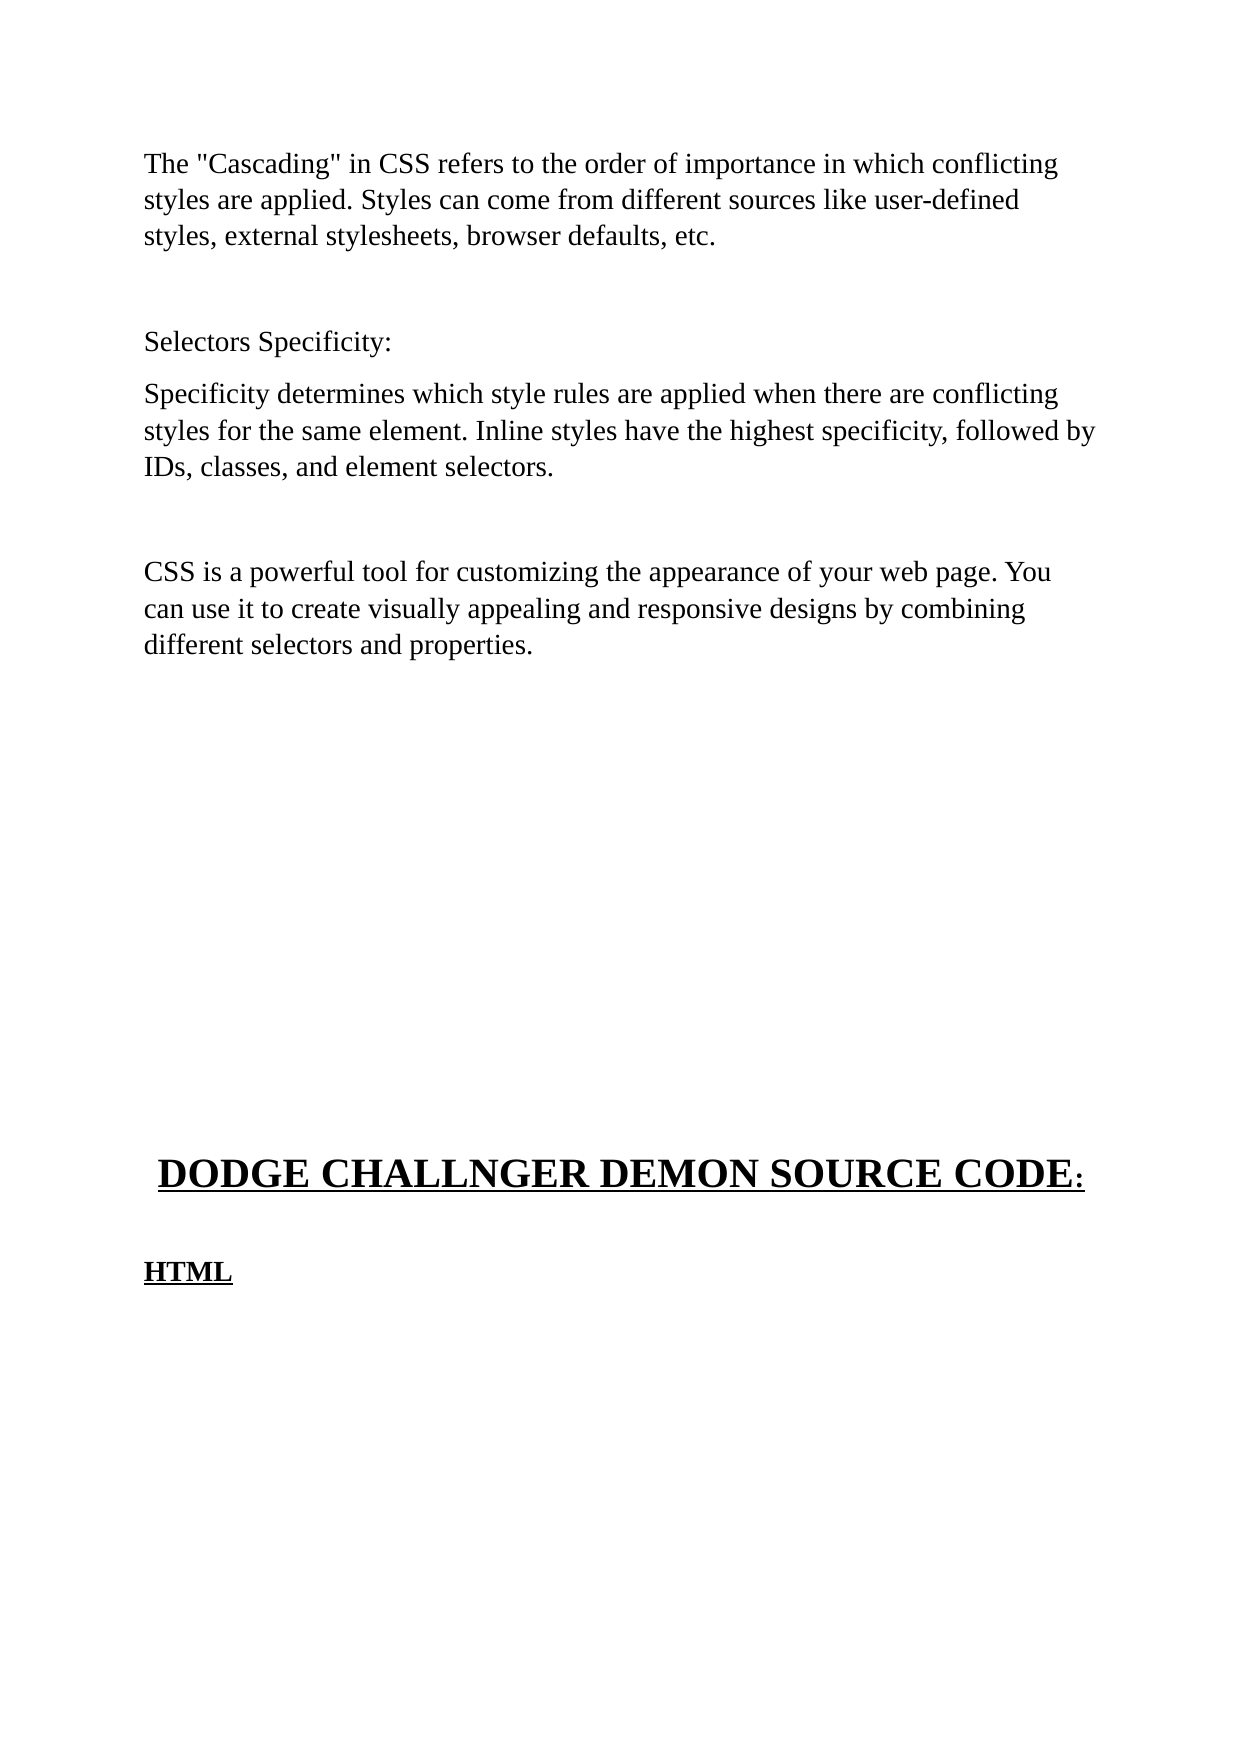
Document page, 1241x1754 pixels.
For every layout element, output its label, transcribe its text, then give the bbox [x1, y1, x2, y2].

text Selectors Specificity: [143, 324, 1098, 357]
text HTML [143, 1254, 1098, 1288]
text The "Cascading" in CSS refers to the order of importance in which conflicting styles are applied. Styles can come from different sources like user-defined styles, external stylesheets, browser defaults, etc. [143, 146, 1098, 252]
text Specificity determines which style rules are applied when there are conflicting styles for the same element. Inline styles have the highest specificity, followed by IDs, classes, and element selectors. [143, 377, 1098, 482]
text CSS is a powerful tool for customizing the appearance of your web page. You can use it to create visually appealing and responsive designs by combining different selectors and properties. [143, 554, 1098, 660]
text DODGE CHALLNGER DEMON SOURCE CODE: [143, 1149, 1098, 1197]
